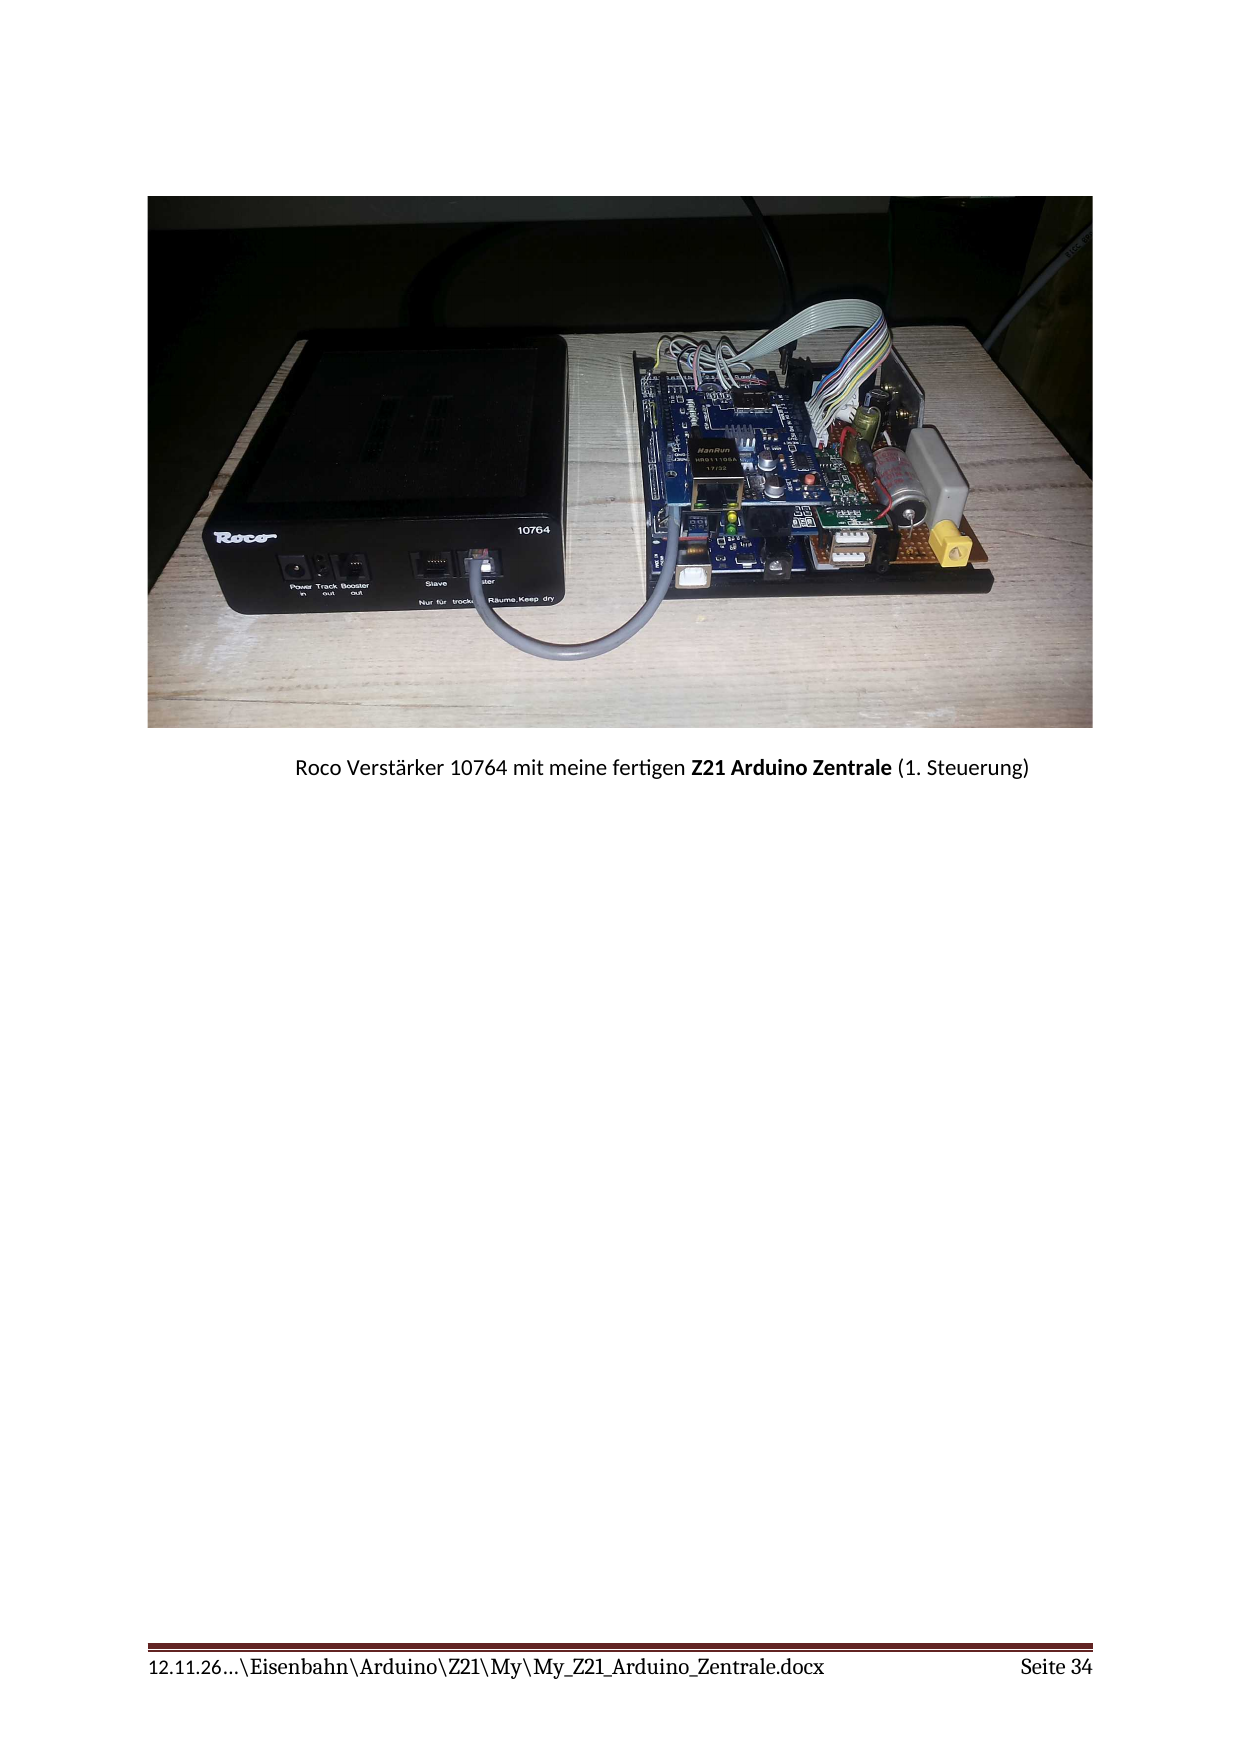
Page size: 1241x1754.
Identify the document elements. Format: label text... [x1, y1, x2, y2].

picture [147, 196, 1093, 728]
text Roco Verstärker 10764 mit meine fertigen Z21 Arduino Zentrale (1. Steuerung) [221, 753, 1093, 781]
